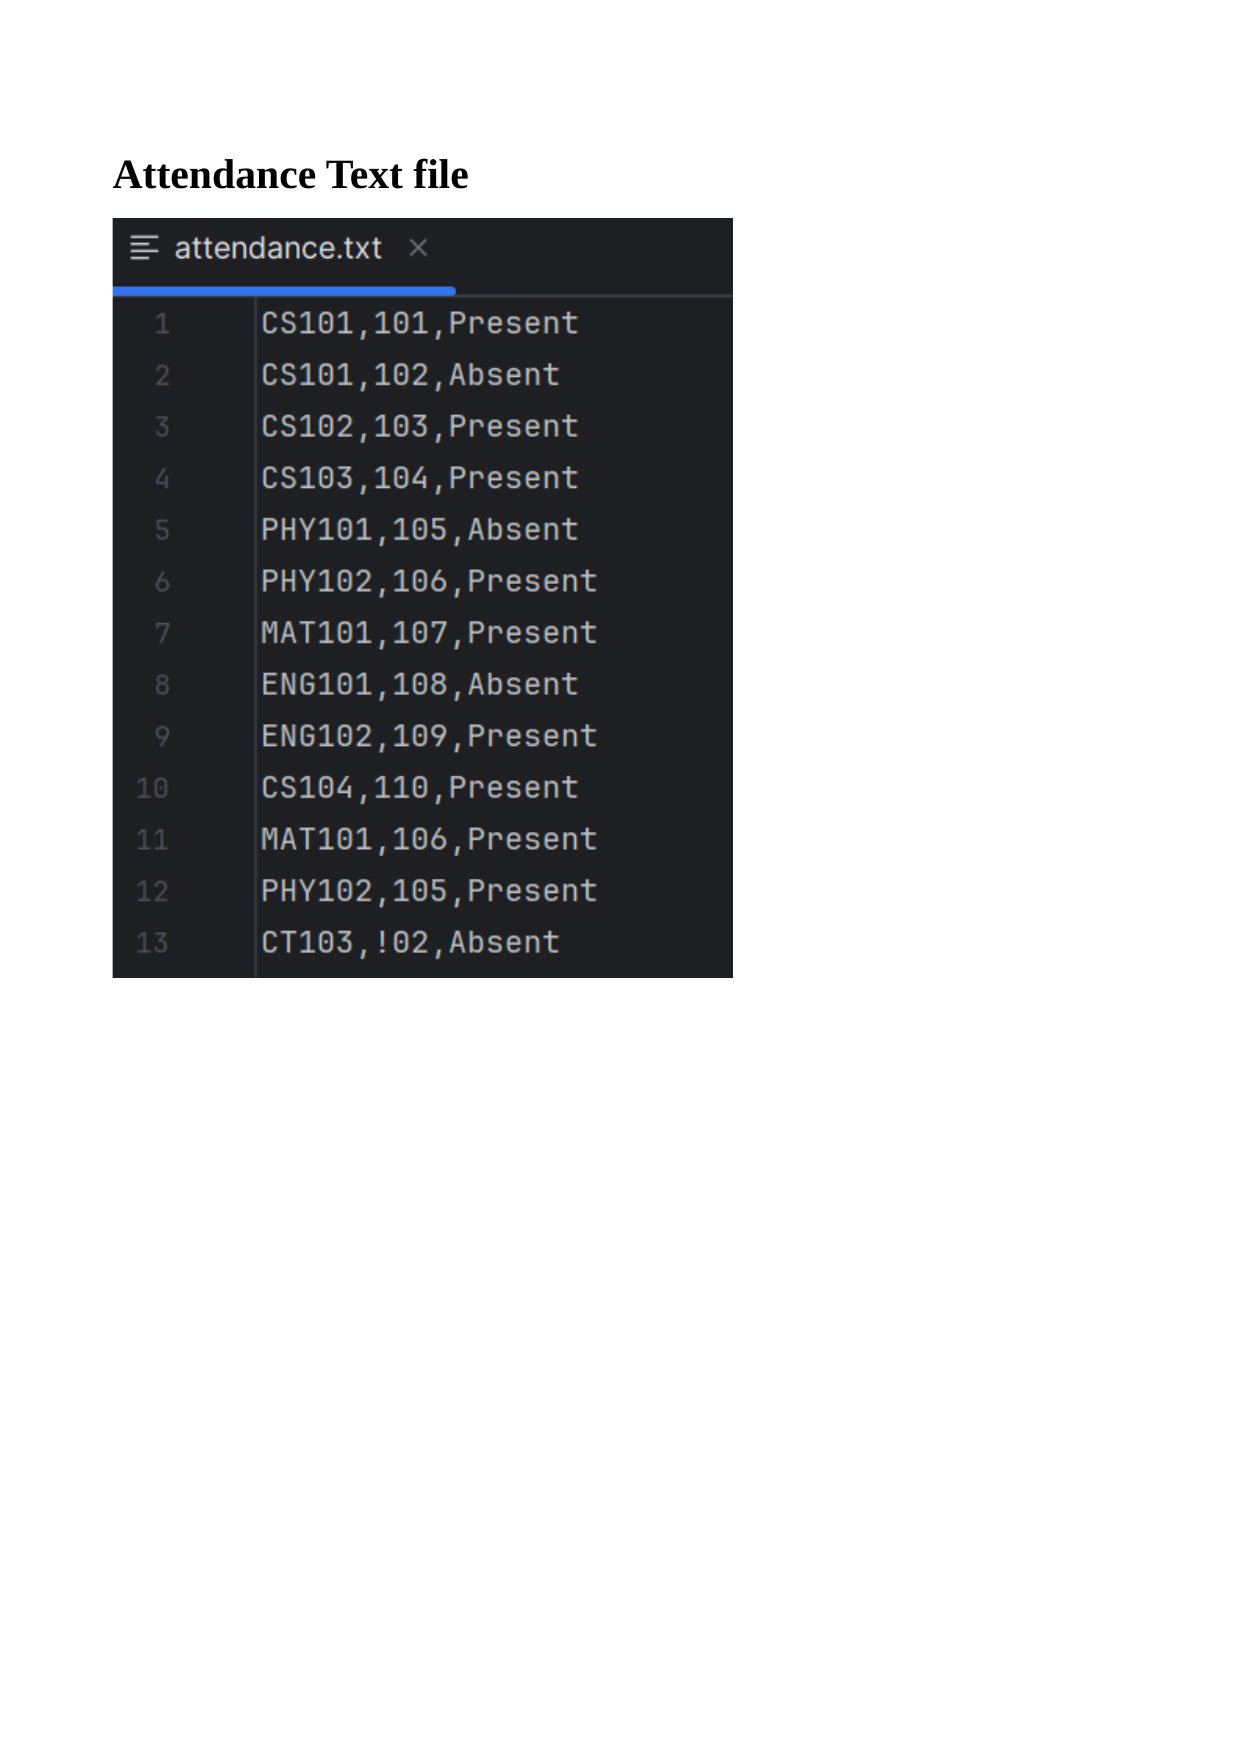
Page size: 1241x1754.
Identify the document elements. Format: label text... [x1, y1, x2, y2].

picture [112, 218, 733, 978]
text Attendance Text file [112, 150, 1128, 198]
